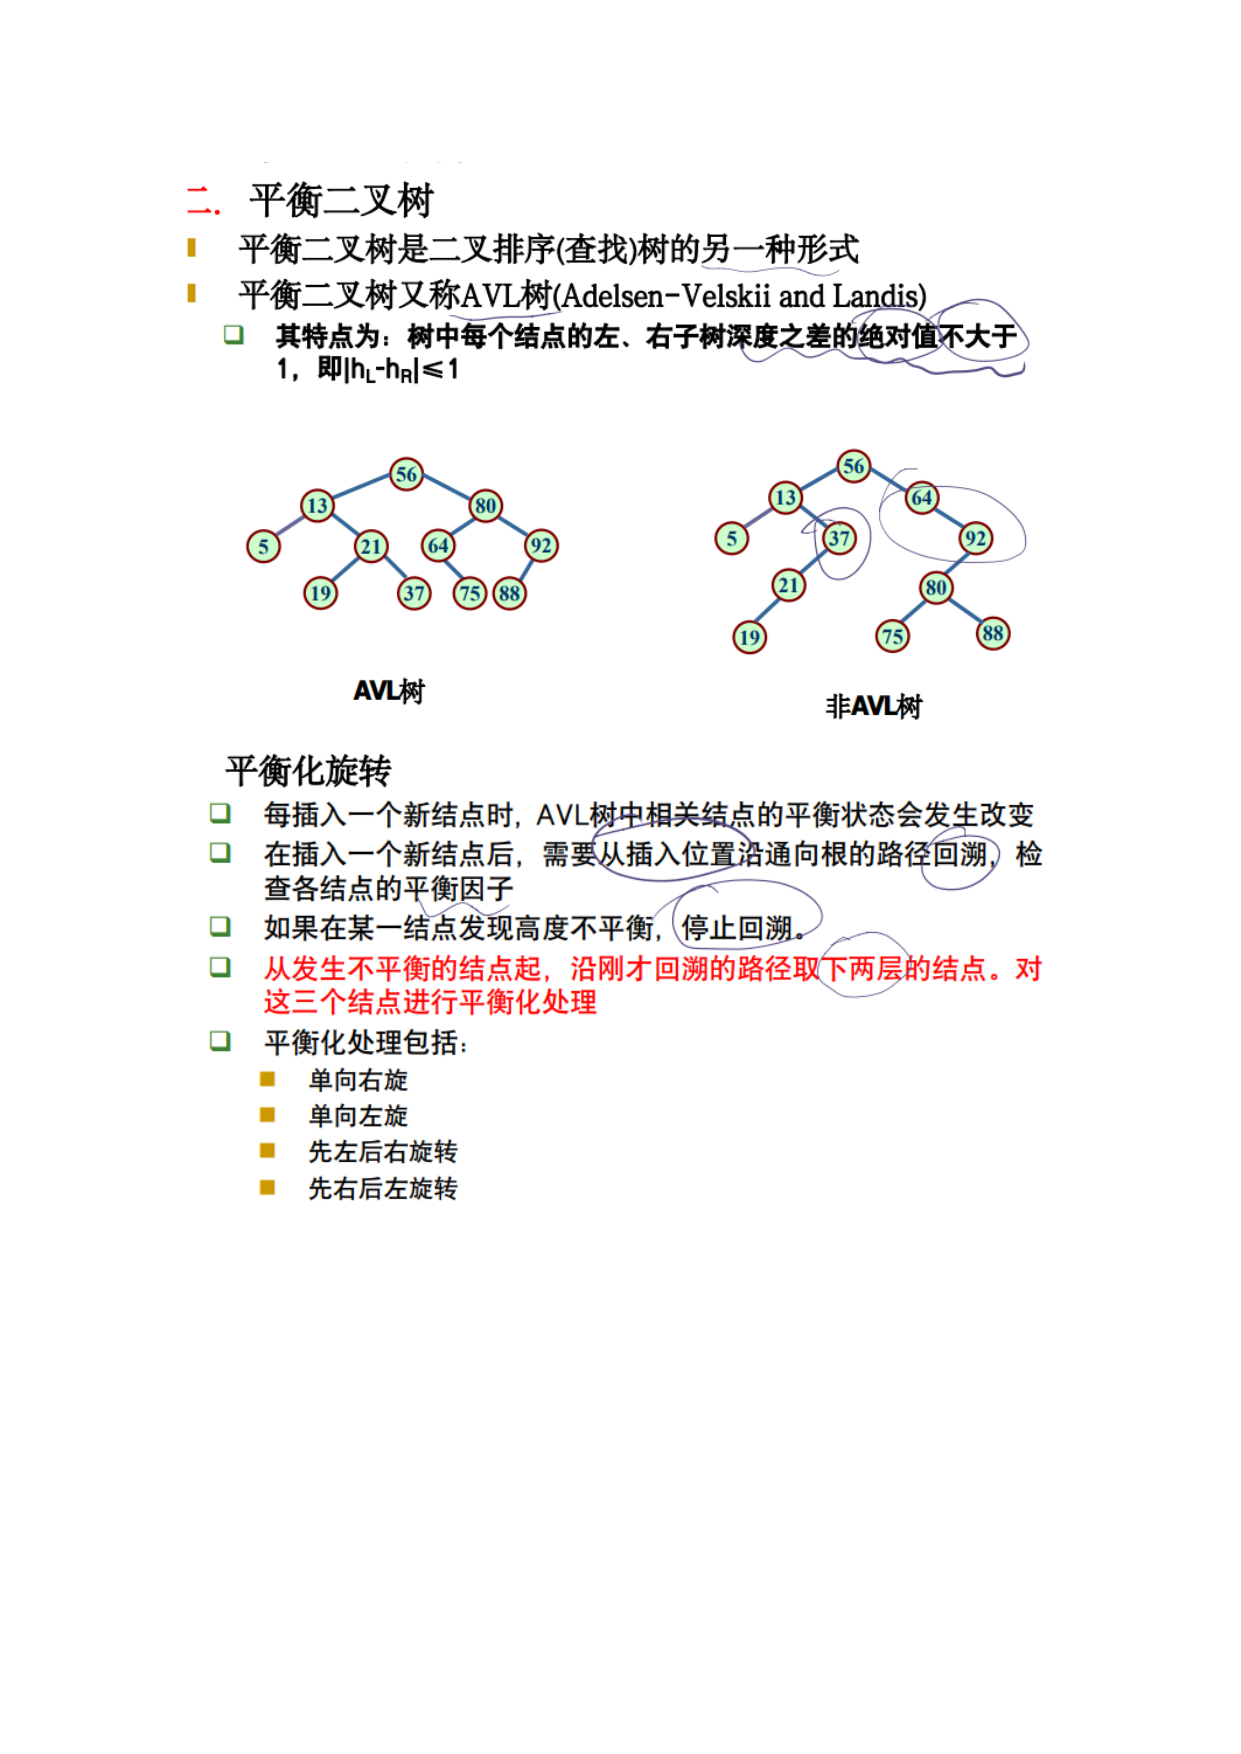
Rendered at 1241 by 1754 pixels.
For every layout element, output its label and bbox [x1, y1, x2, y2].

picture [187, 747, 1053, 1220]
picture [187, 162, 1053, 742]
